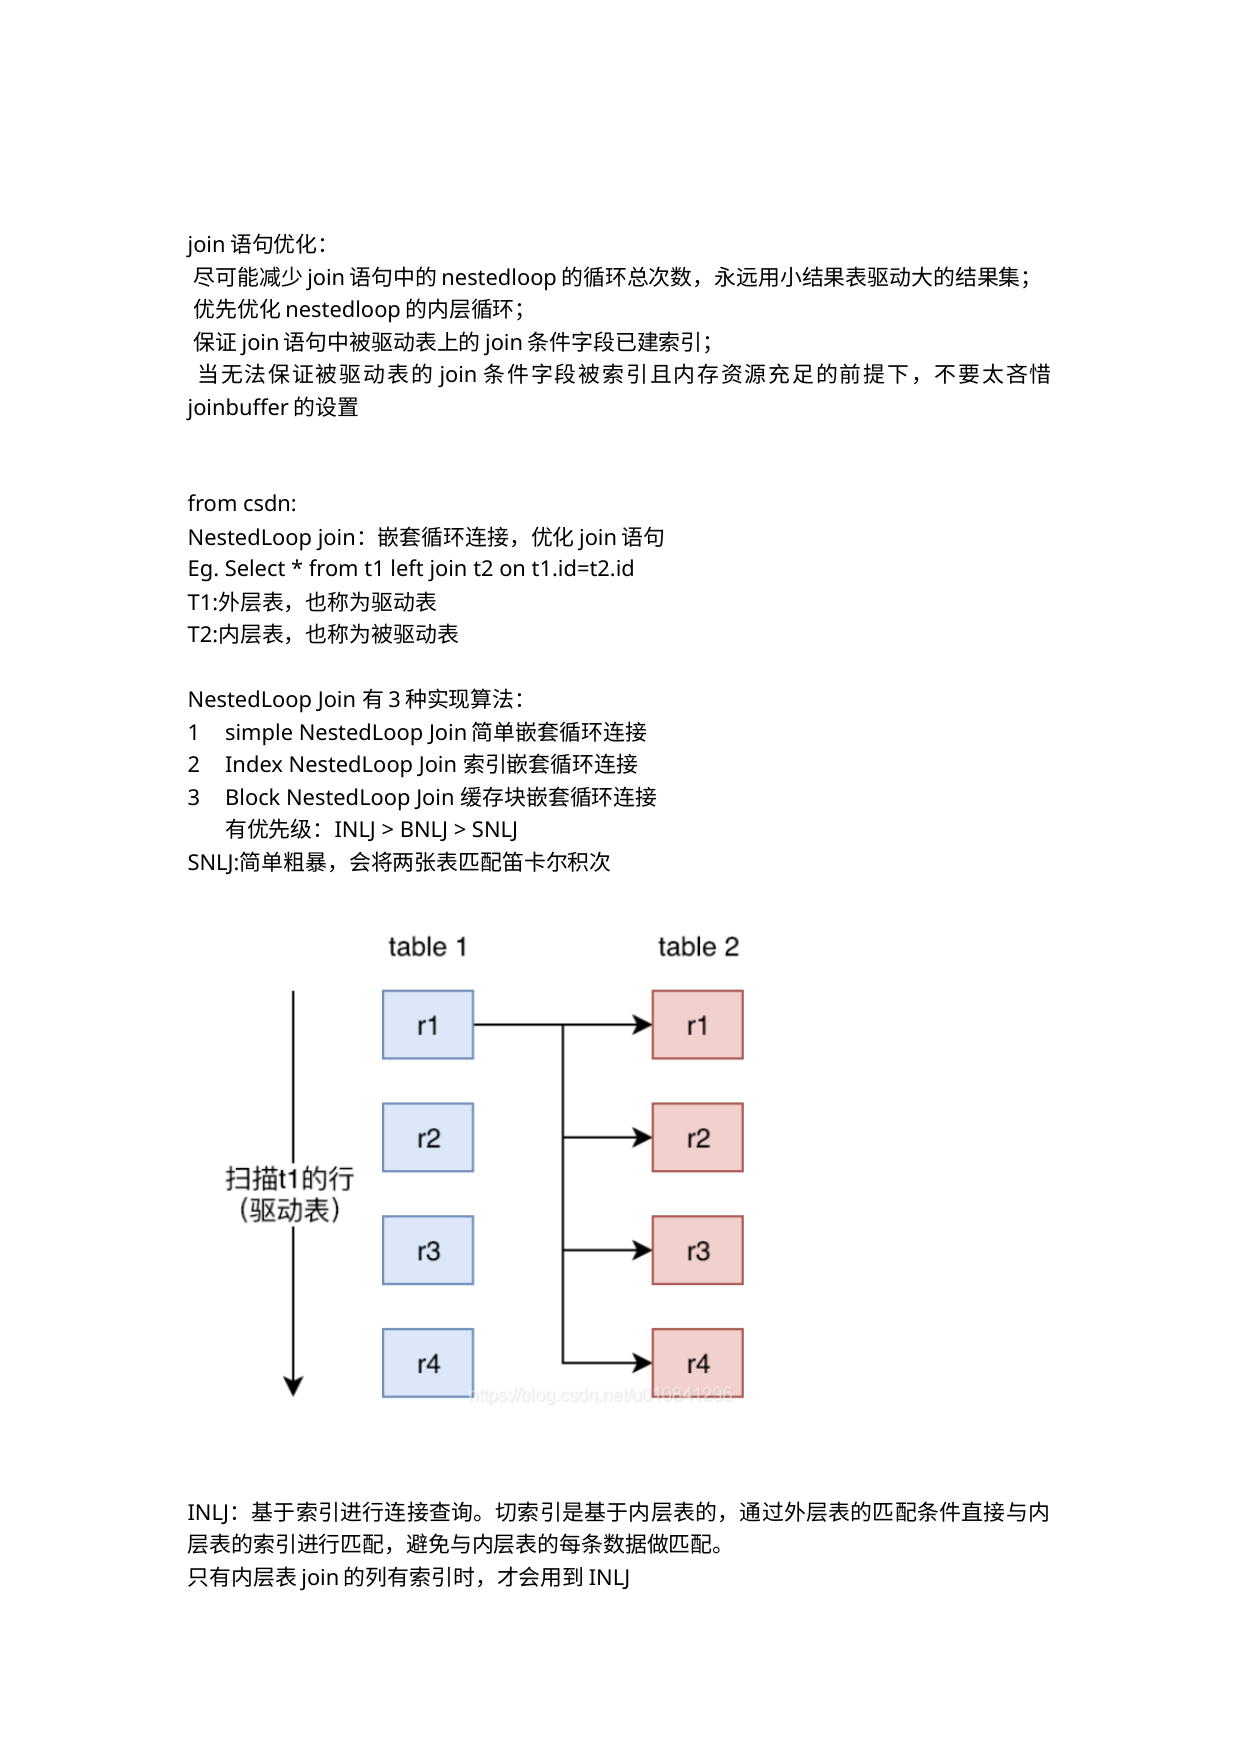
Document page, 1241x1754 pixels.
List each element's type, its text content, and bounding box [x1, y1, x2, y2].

list 有优先级：INLJ > BNLJ > SNLJ [225, 812, 1053, 844]
picture [187, 877, 821, 1439]
text from csdn: [187, 487, 1053, 519]
text NestedLoop join：嵌套循环连接，优化join语句 [187, 519, 1053, 552]
text Eg. Select * from t1 left join t2 on t1.id=t2.id [187, 552, 1053, 584]
text 尽可能减少join语句中的nestedloop的循环总次数，永远用小结果表驱动大的结果集； [187, 259, 1053, 292]
list Index NestedLoop Join 索引嵌套循环连接 [187, 747, 1053, 779]
text 保证join语句中被驱动表上的join条件字段已建索引； [187, 324, 1053, 357]
text 只有内层表join的列有索引时，才会用到INLJ [187, 1559, 1053, 1592]
text SNLJ:简单粗暴，会将两张表匹配笛卡尔积次 [187, 844, 1053, 877]
text join语句优化： [187, 227, 1053, 259]
text T2:内层表，也称为被驱动表 [187, 617, 1053, 649]
list Block NestedLoop Join 缓存块嵌套循环连接 [187, 779, 1053, 812]
text NestedLoop Join 有3种实现算法： [187, 682, 1053, 714]
text 当无法保证被驱动表的join条件字段被索引且内存资源充足的前提下，不要太吝惜joinbuffer的设置 [187, 357, 1053, 422]
text T1:外层表，也称为驱动表 [187, 584, 1053, 617]
text INLJ：基于索引进行连接查询。切索引是基于内层表的，通过外层表的匹配条件直接与内层表的索引进行匹配，避免与内层表的每条数据做匹配。 [187, 1494, 1053, 1559]
list simple NestedLoop Join简单嵌套循环连接 [187, 714, 1053, 747]
text 优先优化nestedloop的内层循环； [187, 292, 1053, 324]
